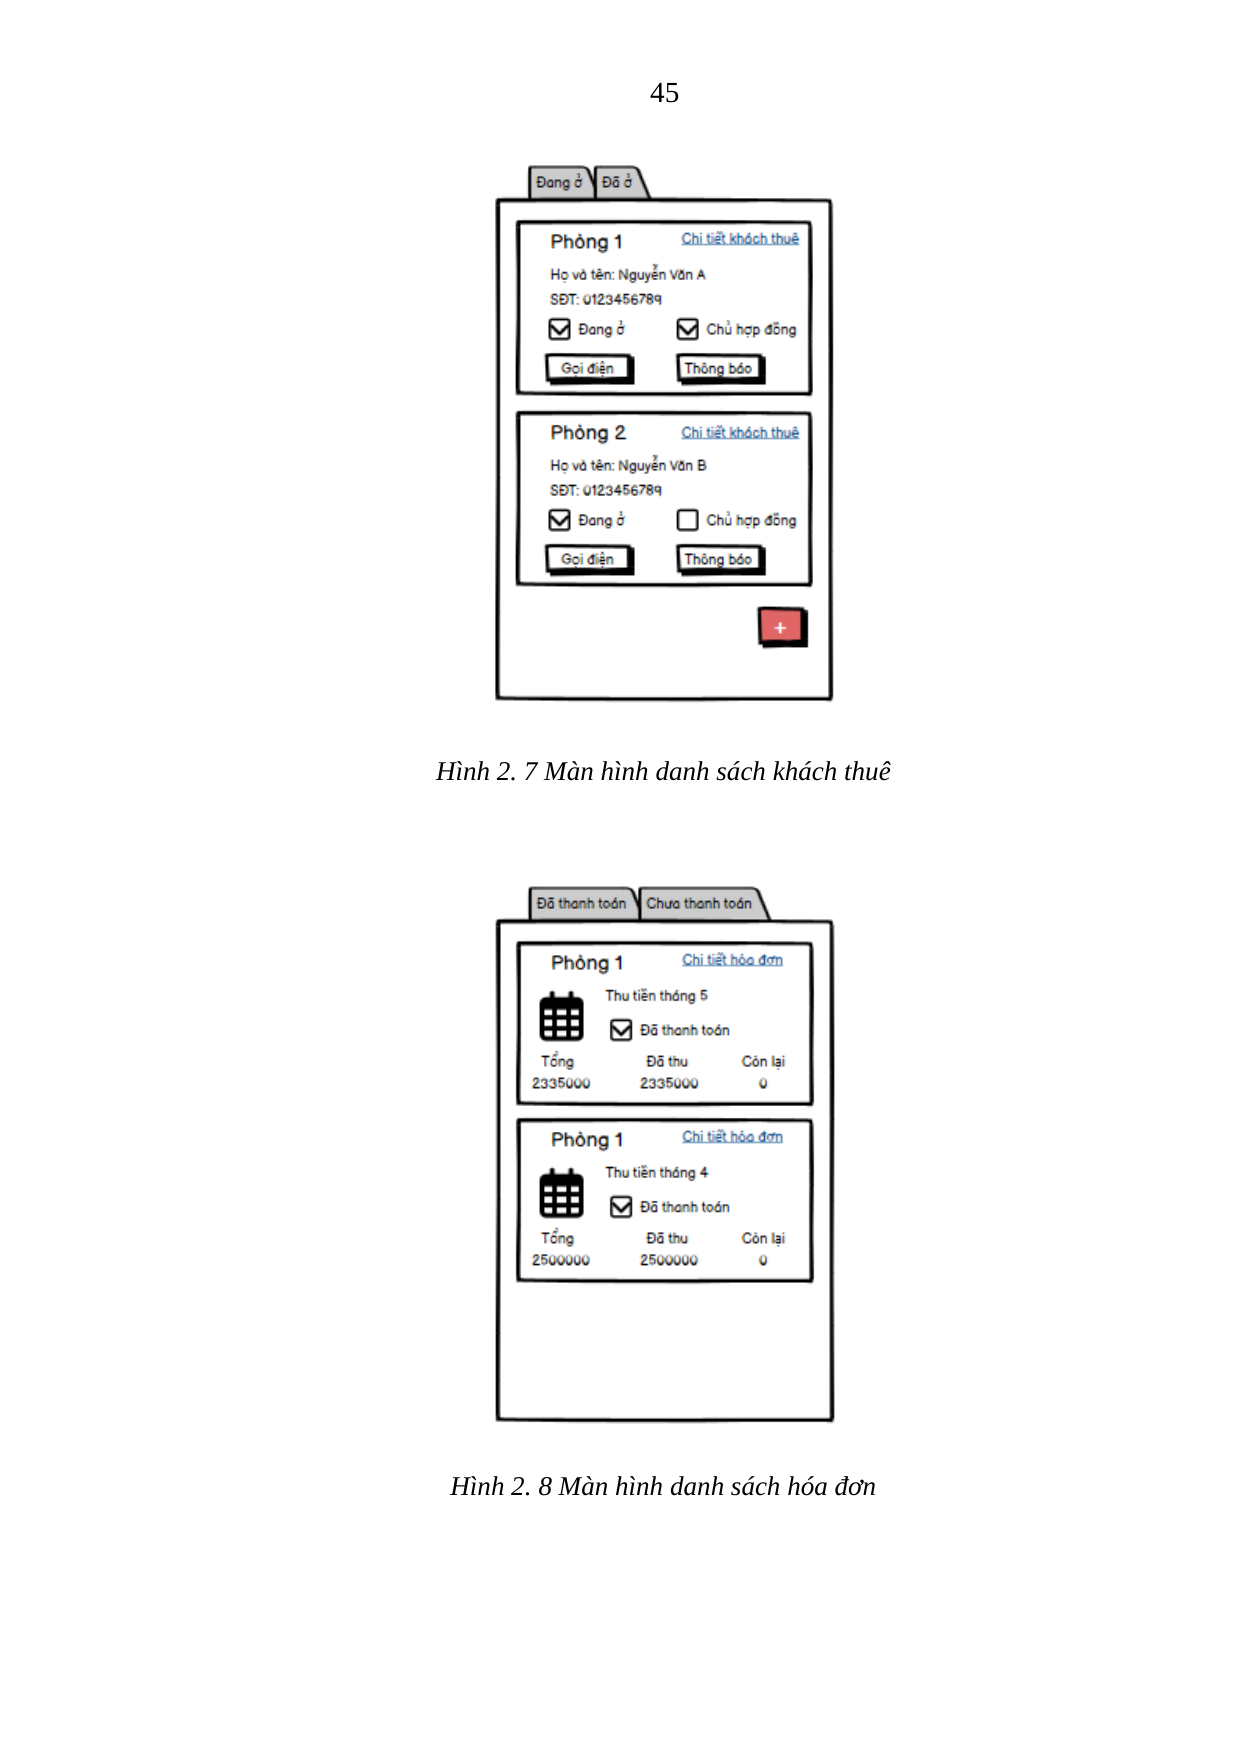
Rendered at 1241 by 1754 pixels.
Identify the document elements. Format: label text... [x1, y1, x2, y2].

picture [471, 865, 858, 1444]
picture [466, 147, 863, 729]
text Hình 2. 8 Màn hình danh sách hóa đơn [207, 1470, 1122, 1501]
text Hình 2. 7 Màn hình danh sách khách thuê [207, 755, 1122, 786]
